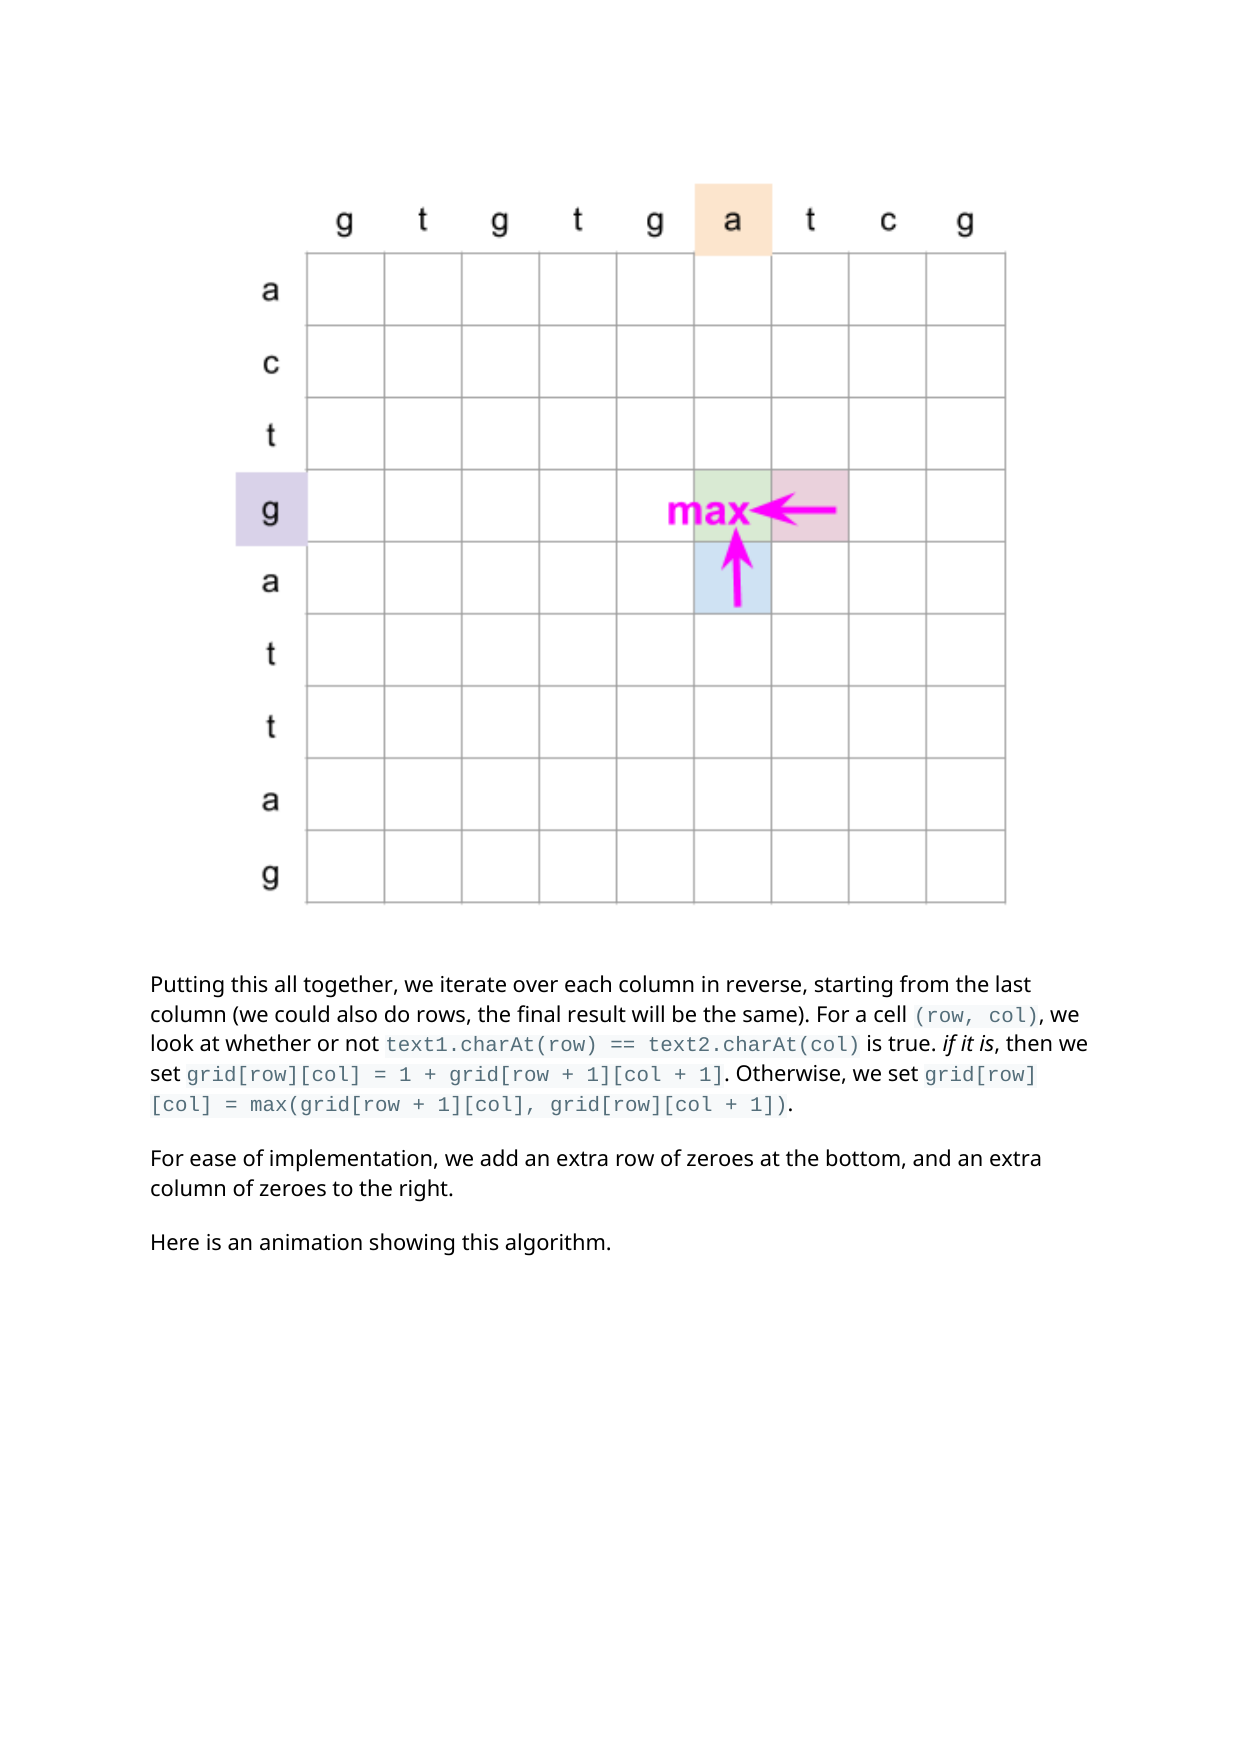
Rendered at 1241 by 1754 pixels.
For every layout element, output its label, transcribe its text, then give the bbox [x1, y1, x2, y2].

text For ease of implementation, we add an extra row of zeroes at the bottom, and an extra column of zeroes to the right. [150, 1143, 1090, 1202]
picture [150, 150, 1091, 944]
text Here is an animation showing this algorithm. [150, 1227, 1090, 1257]
text Putting this all together, we iterate over each column in reverse, starting from the last column (we could also do rows, the final result will be the same). For a cell (row, col), we look at whether or not text1.charAt(row) == text2.charAt(col) is true. if it is, then we set grid[row][col] = 1 + grid[row + 1][col + 1]. Otherwise, we set grid[row][col] = max(grid[row + 1][col], grid[row][col + 1]). [150, 969, 1090, 1118]
